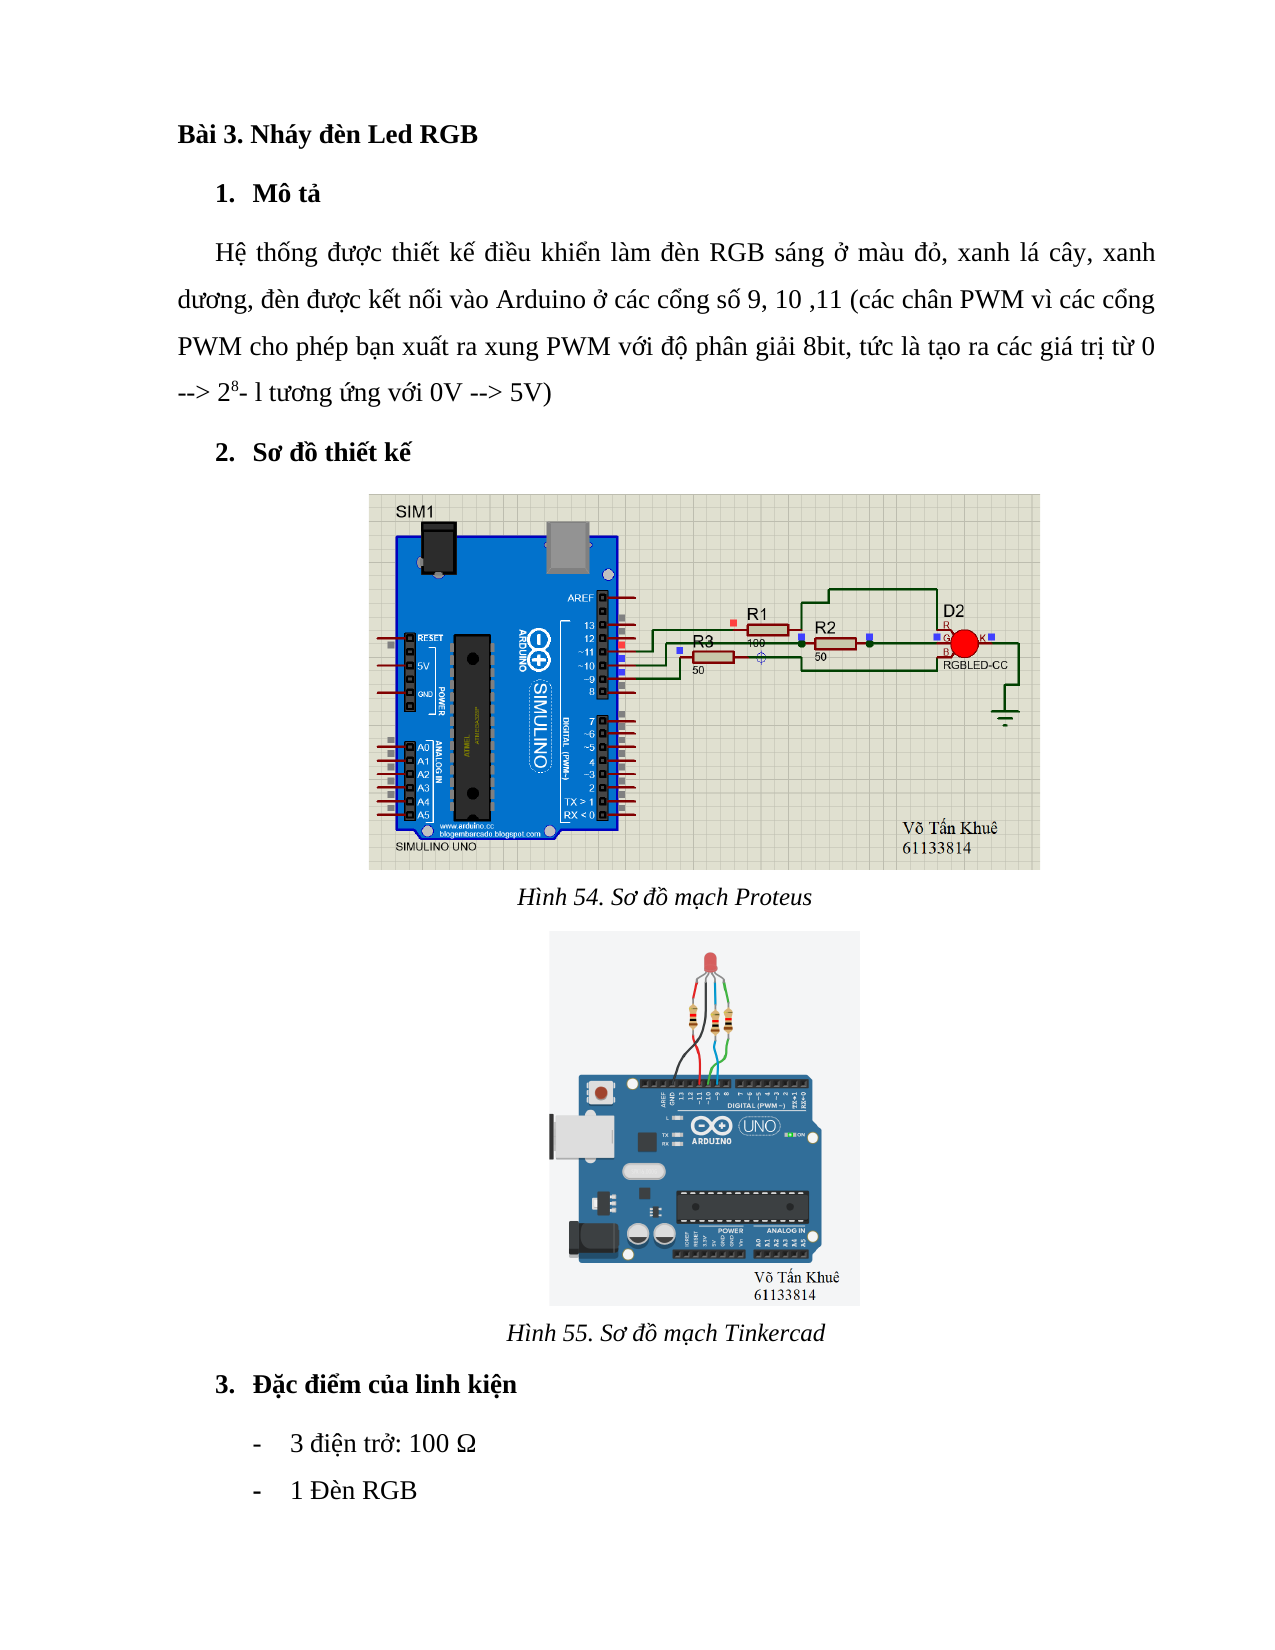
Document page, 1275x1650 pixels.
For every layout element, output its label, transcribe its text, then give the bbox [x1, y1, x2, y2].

text 3 điện trở: 100 Ω [252, 1427, 1157, 1458]
subtitle Sơ đồ thiết kế [215, 436, 1157, 467]
subtitle Đặc điểm của linh kiện [215, 1368, 1157, 1399]
subtitle Bài 3. Nháy đèn Led RGB [177, 118, 1157, 149]
picture [549, 931, 860, 1306]
text Hệ thống được thiết kế điều khiển làm đèn RGB sáng ở màu đỏ, xanh lá cây, xanh dương, đèn được kết nối vào Arduino ở các cổng số 9, 10 ,11 (các chân PWM vì các cổng PWM cho phép bạn xuất ra xung PWM với độ phân giải 8bit, tức là tạo ra các giá trị từ 0 --> 28- l tương ứng với 0V --> 5V) [177, 236, 1157, 408]
picture [368, 494, 1041, 870]
subtitle Mô tả [215, 177, 1157, 208]
text 1 Đèn RGB [252, 1474, 1157, 1505]
